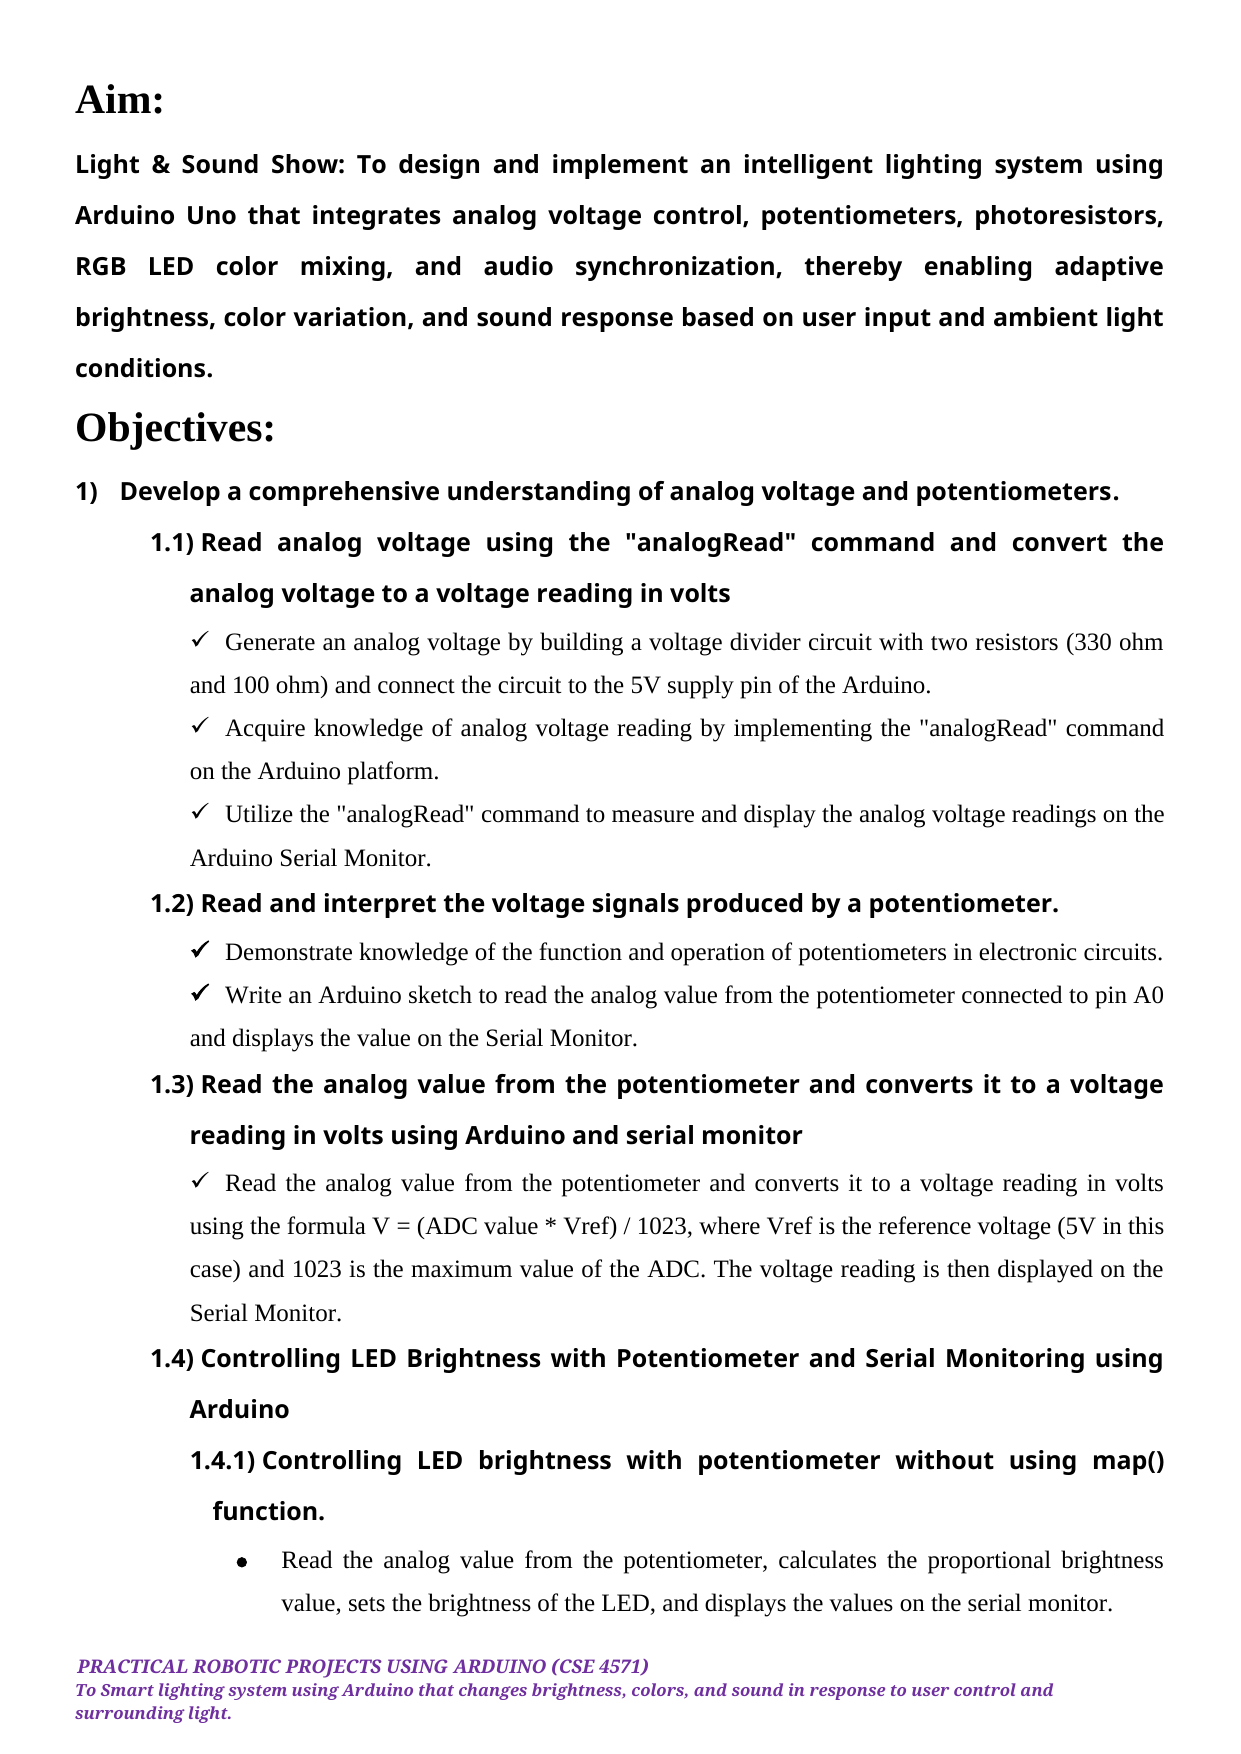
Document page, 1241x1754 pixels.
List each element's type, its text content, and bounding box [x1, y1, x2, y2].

list Controlling LED brightness with potentiometer without using map() function. [189, 1443, 1165, 1528]
list Read and interpret the voltage signals produced by a potentiometer. [150, 886, 1165, 920]
list Read analog voltage using the "analogRead" command and convert the analog voltage to a voltage reading in volts [150, 525, 1165, 610]
list Demonstrate knowledge of the function and operation of potentiometers in electronic circuits. [189, 937, 1165, 966]
text Aim: [75, 75, 1165, 123]
list Read the analog value from the potentiometer and converts it to a voltage reading in volts using Arduino and serial monitor [150, 1066, 1165, 1151]
list Acquire knowledge of analog voltage reading by implementing the "analogRead" command on the Arduino platform. [189, 713, 1165, 785]
list Develop a comprehensive understanding of analog voltage and potentiometers. [75, 474, 1165, 508]
list Read the analog value from the potentiometer and converts it to a voltage reading in volts using the formula V = (ADC value * Vref) / 1023, where Vref is the reference voltage (5V in this case) and 1023 is the maximum value of the ADC. The voltage reading is then displayed on the Serial Monitor. [189, 1168, 1165, 1326]
text Objectives: [75, 402, 1165, 450]
list Controlling LED Brightness with Potentiometer and Serial Monitoring using Arduino [150, 1341, 1165, 1426]
list Write an Arduino sketch to read the analog value from the potentiometer connected to pin A0 and displays the value on the Serial Monitor. [189, 980, 1165, 1052]
list Utilize the "analogRead" command to measure and display the analog voltage readings on the Arduino Serial Monitor. [189, 799, 1165, 871]
text Light & Sound Show: To design and implement an intelligent lighting system using Arduino Uno that integrates analog voltage control, potentiometers, photoresistors, RGB LED color mixing, and audio synchronization, thereby enabling adaptive brightness, color variation, and sound response based on user input and ambient light conditions. [75, 147, 1165, 385]
list Generate an analog voltage by building a voltage divider circuit with two resistors (330 ohm and 100 ohm) and connect the circuit to the 5V supply pin of the Arduino. [189, 627, 1165, 699]
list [235, 1545, 1165, 1617]
